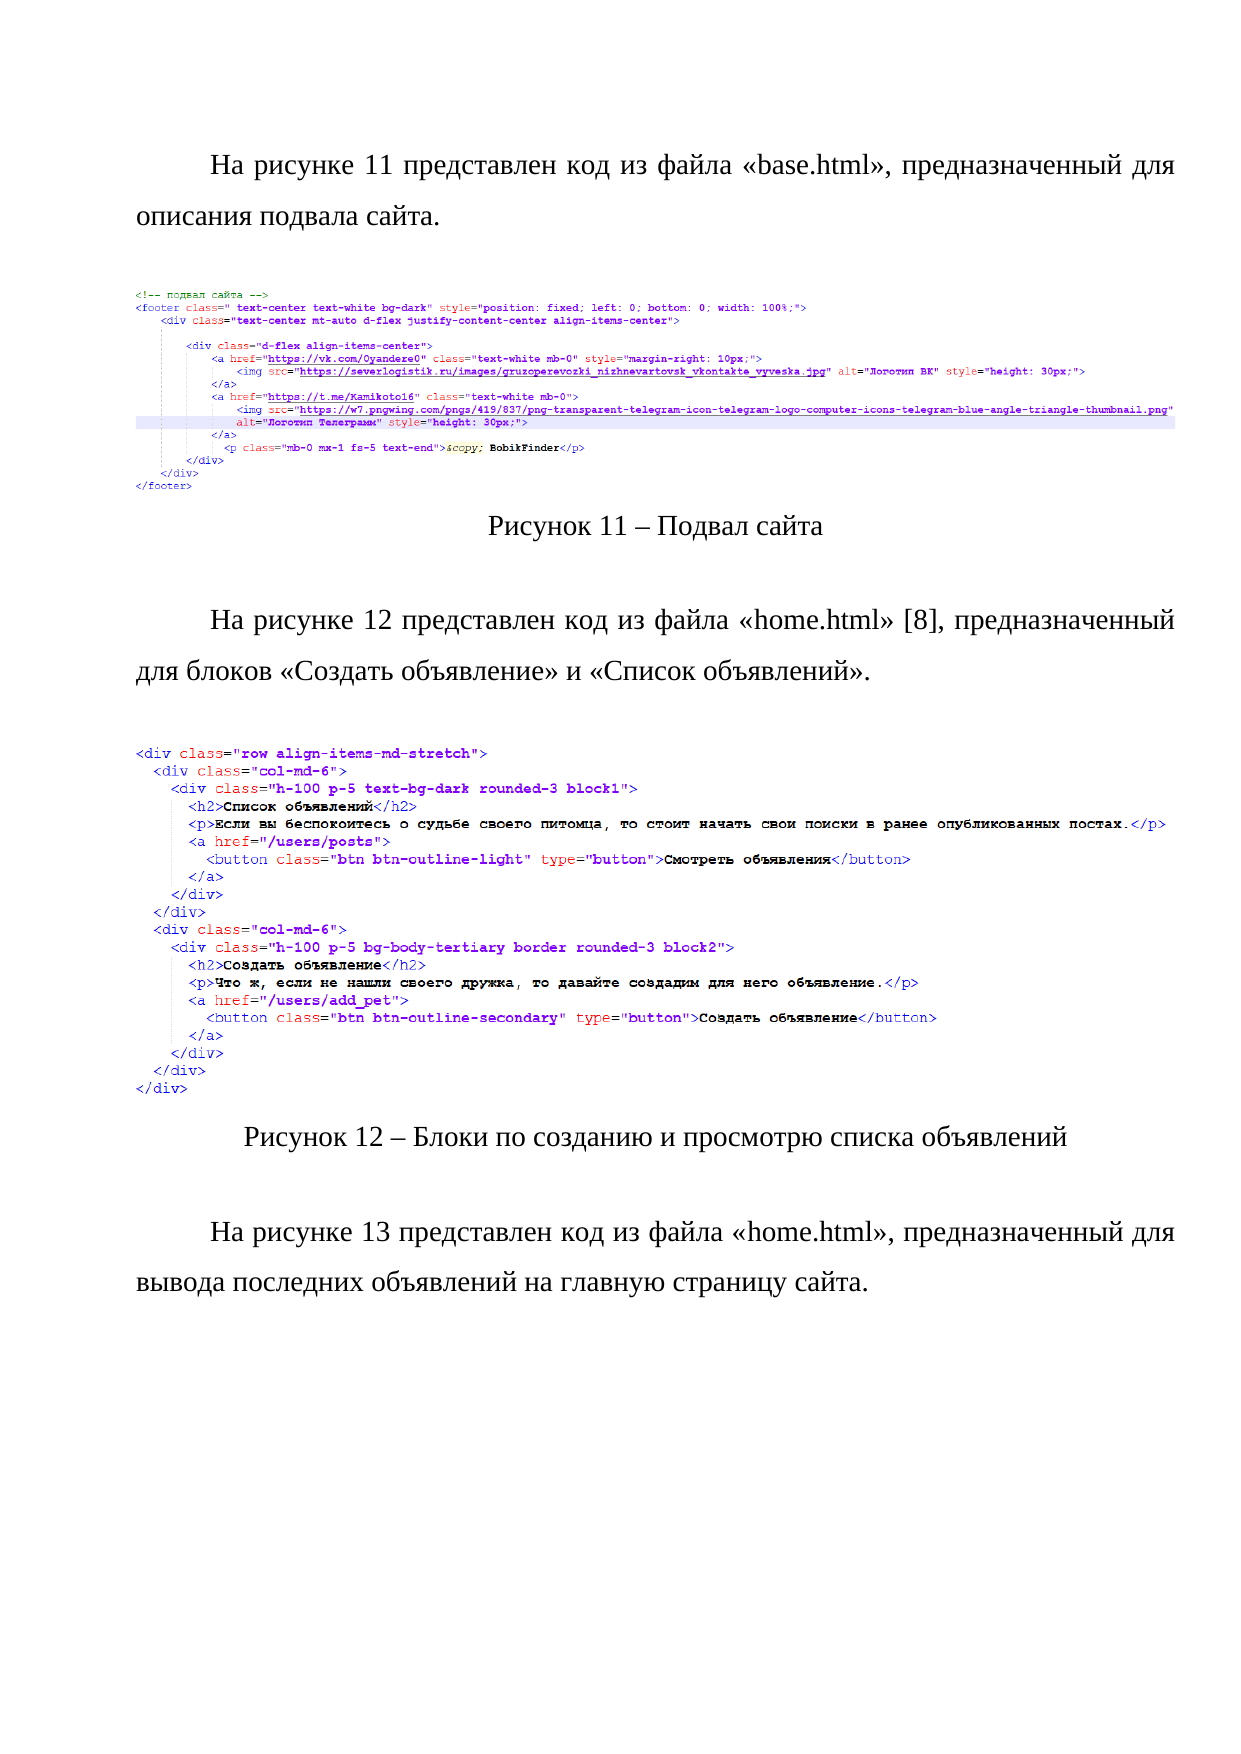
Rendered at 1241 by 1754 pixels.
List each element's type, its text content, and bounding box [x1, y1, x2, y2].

text Рисунок 11 – Подвал сайта [136, 508, 1175, 542]
picture [135, 746, 1176, 1103]
text На рисунке 13 представлен код из файла «home.html», предназначенный для вывода последних объявлений на главную страницу сайта. [136, 1214, 1175, 1297]
picture [135, 291, 1176, 492]
text Рисунок 12 – Блоки по созданию и просмотрю списка объявлений [136, 1119, 1175, 1153]
text На рисунке 12 представлен код из файла «home.html» [8], предназначенный для блоков «Создать объявление» и «Список объявлений». [136, 602, 1175, 686]
text На рисунке 11 представлен код из файла «base.html», предназначенный для описания подвала сайта. [136, 147, 1175, 231]
